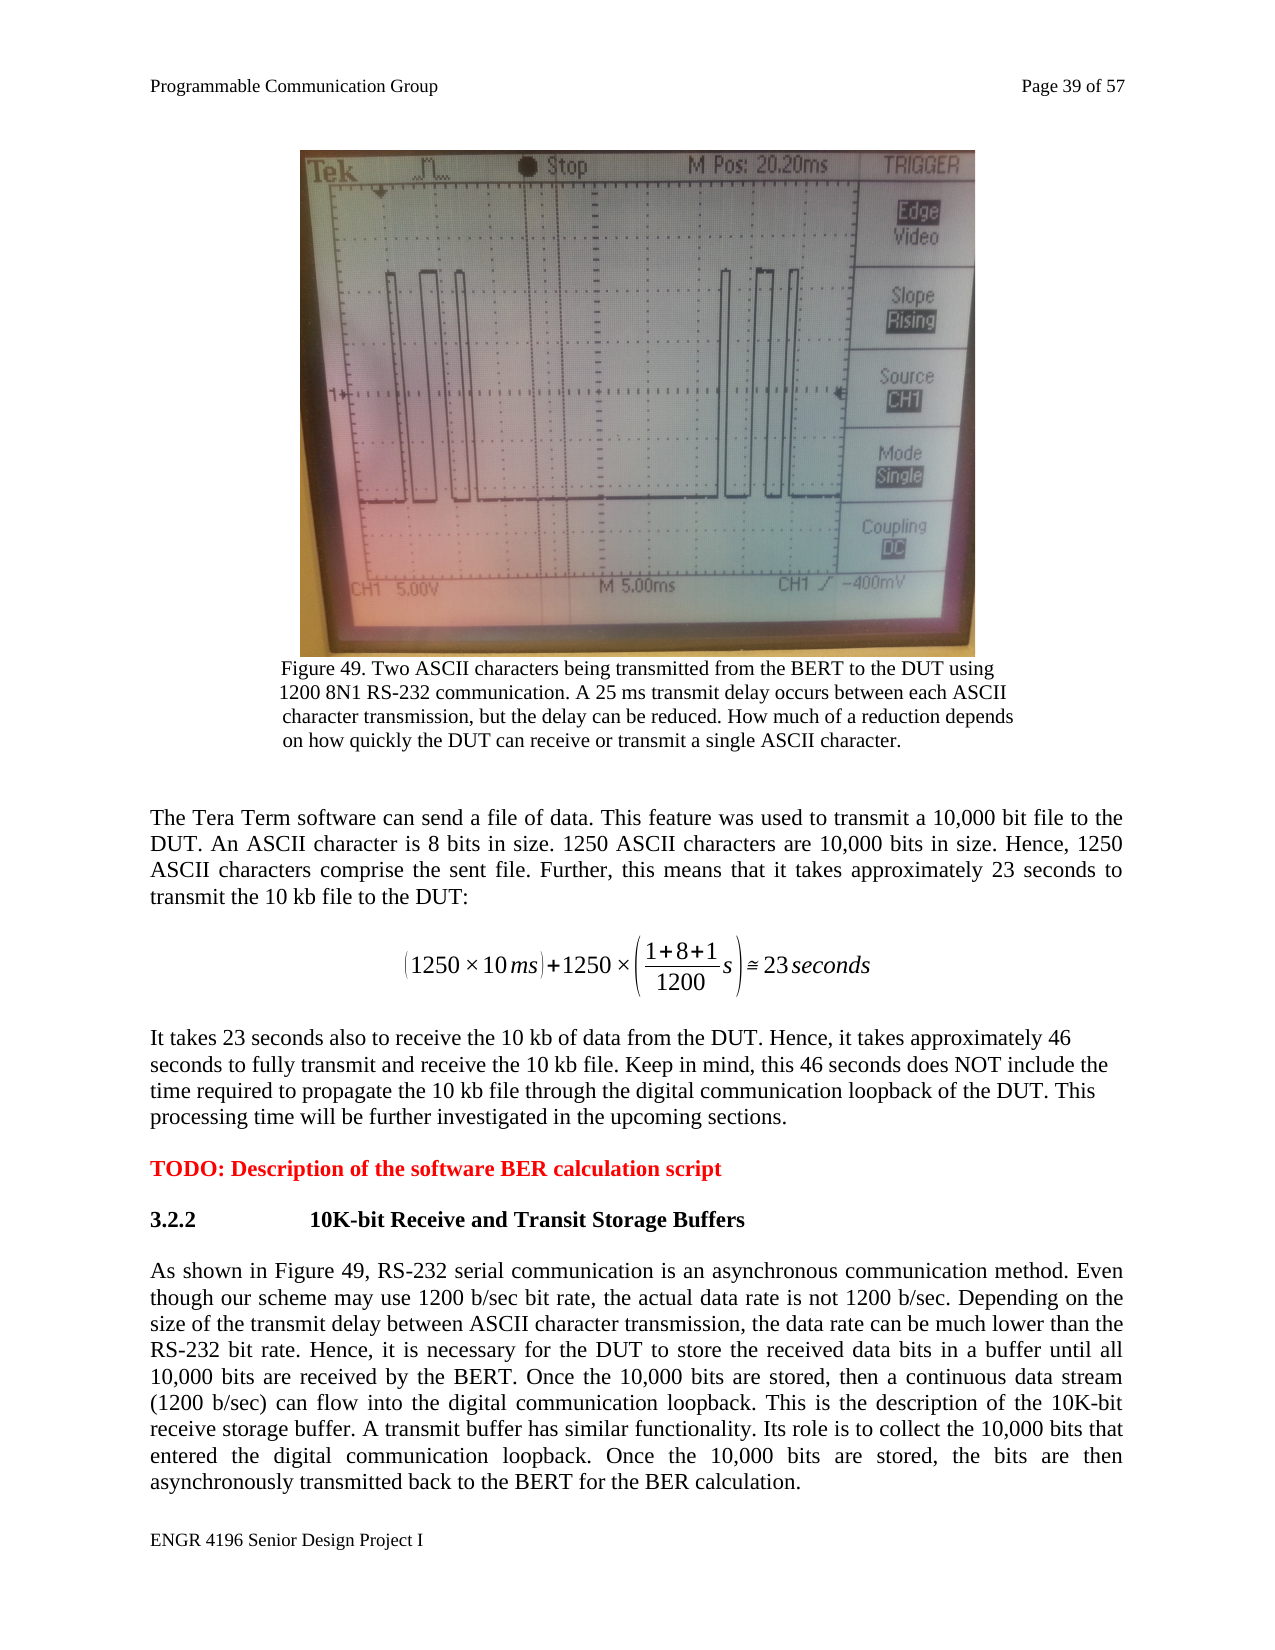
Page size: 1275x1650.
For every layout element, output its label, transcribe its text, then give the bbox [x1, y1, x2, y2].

text 1200 8N1 RS-232 communication. A 25 ms transmit delay occurs between each ASCII [150, 680, 1125, 704]
text As shown in Figure 49, RS-232 serial communication is an asynchronous communication method. Even though our scheme may use 1200 b/sec bit rate, the actual data rate is not 1200 b/sec. Depending on the size of the transmit delay between ASCII character transmission, the data rate can be much lower than the RS-232 bit rate. Hence, it is necessary for the DUT to store the received data bits in a buffer until all 10,000 bits are received by the BERT. Once the 10,000 bits are stored, then a continuous data stream (1200 b/sec) can flow into the digital communication loopback. This is the description of the 10K-bit receive storage buffer. A transmit buffer has similar functionality. Its role is to collect the 10,000 bits that entered the digital communication loopback. Once the 10,000 bits are stored, the bits are then asynchronously transmitted back to the BERT for the BER calculation. [150, 1257, 1125, 1494]
text on how quickly the DUT can receive or transmit a single ASCII character. [225, 728, 1125, 752]
text TODO: Description of the software BER calculation script [150, 1155, 1125, 1181]
text The Tera Term software can send a file of data. This feature was used to transmit a 10,000 bit file to the DUT. An ASCII character is 8 bits in size. 1250 ASCII characters are 10,000 bits in size. Hence, 1250 ASCII characters comprise the sent file. Further, this means that it takes approximately 23 seconds to transmit the 10 kb file to the DUT: [150, 804, 1125, 909]
text Figure 49. Two ASCII characters being transmitted from the BERT to the DUT using [150, 656, 1125, 680]
text It takes 23 seconds also to receive the 10 kb of data from the DUT. Hence, it takes approximately 46 seconds to fully transmit and receive the 10 kb file. Keep in mind, this 46 seconds does NOT include the time required to propagate the 10 kb file through the digital communication loopback of the DUT. This processing time will be further investigated in the upcoming sections. [150, 1024, 1125, 1130]
subtitle 3.2.2 10K-bit Receive and Transit Storage Buffers [150, 1206, 1125, 1232]
picture [300, 150, 976, 657]
text character transmission, but the delay can be reduced. How much of a reduction depends [150, 704, 1125, 728]
